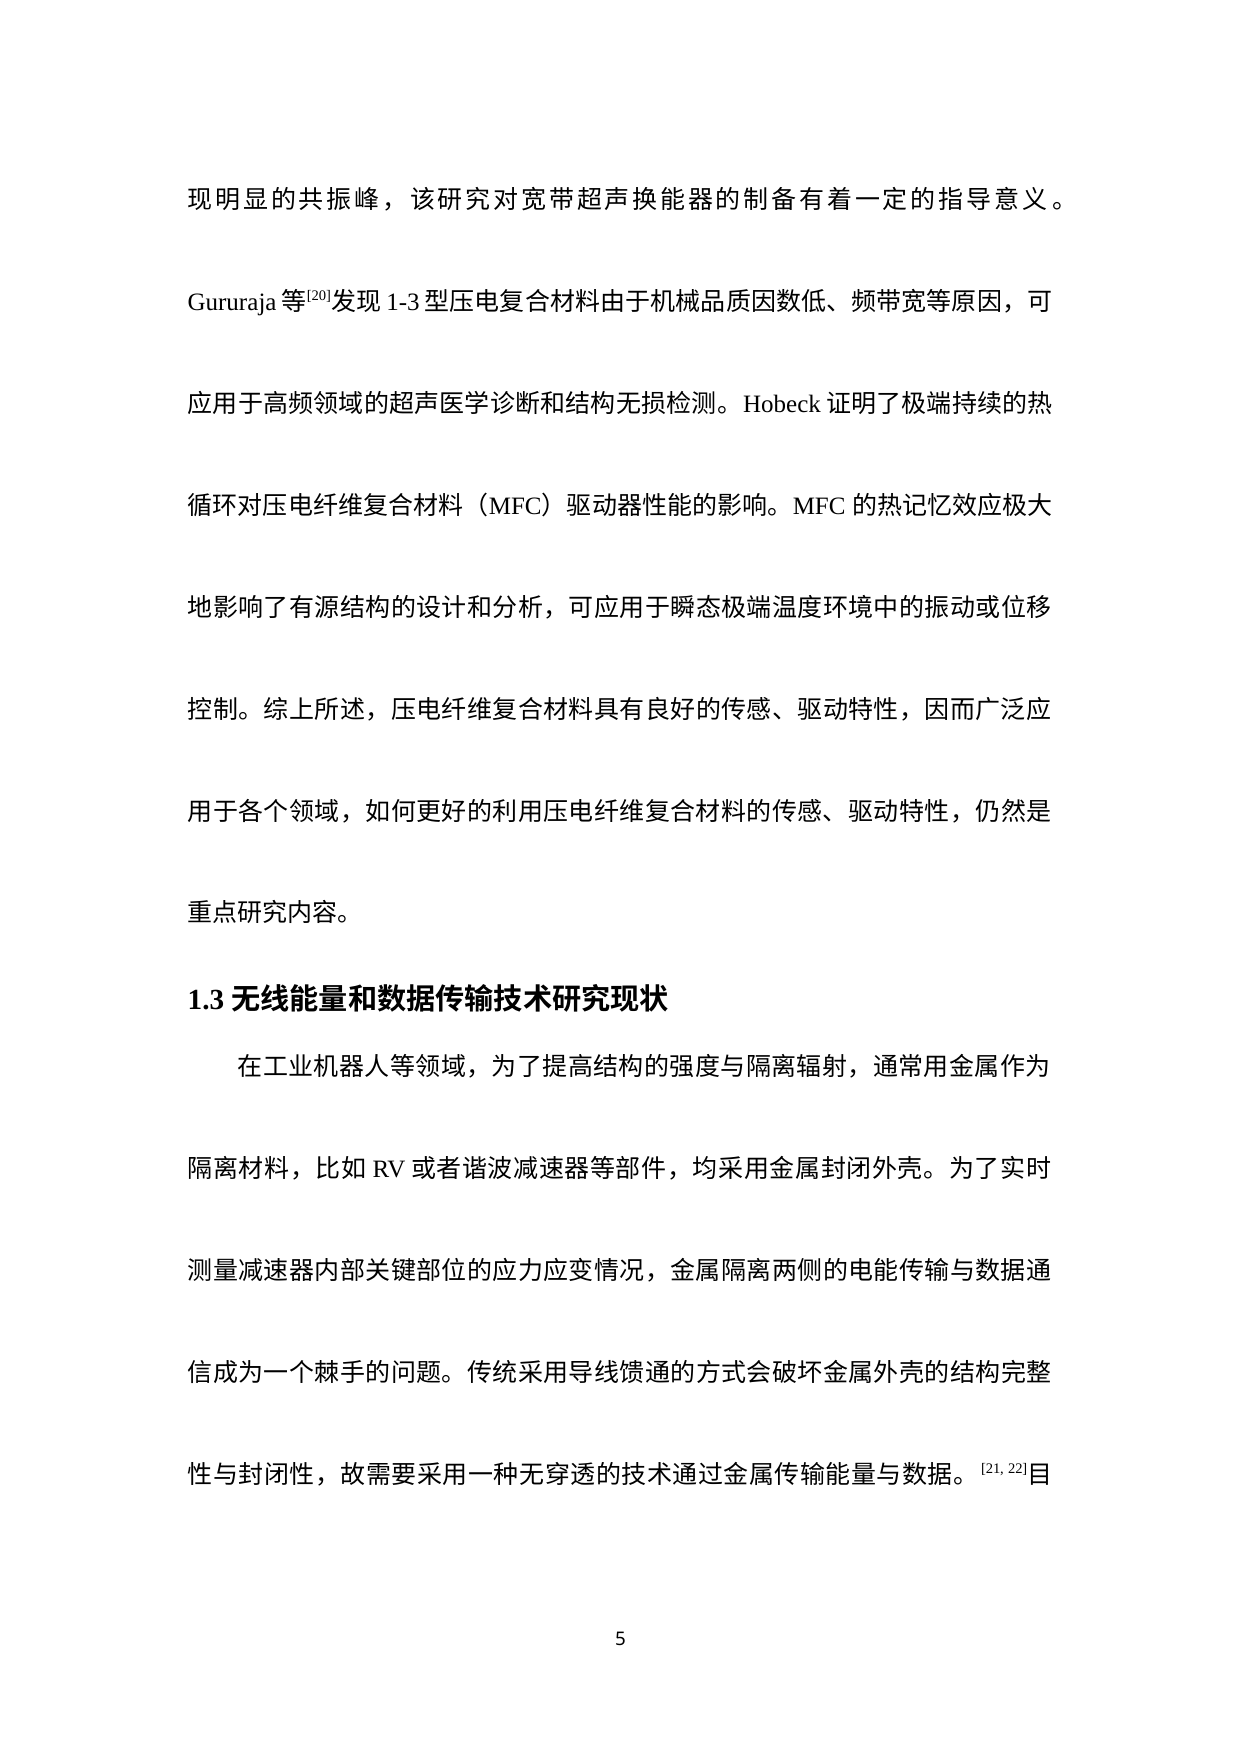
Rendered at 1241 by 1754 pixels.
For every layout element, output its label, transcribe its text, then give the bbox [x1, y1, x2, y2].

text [187, 1031, 1053, 1506]
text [187, 164, 1053, 945]
subtitle 1.3 无线能量和数据传输技术研究现状 [187, 963, 1053, 1031]
